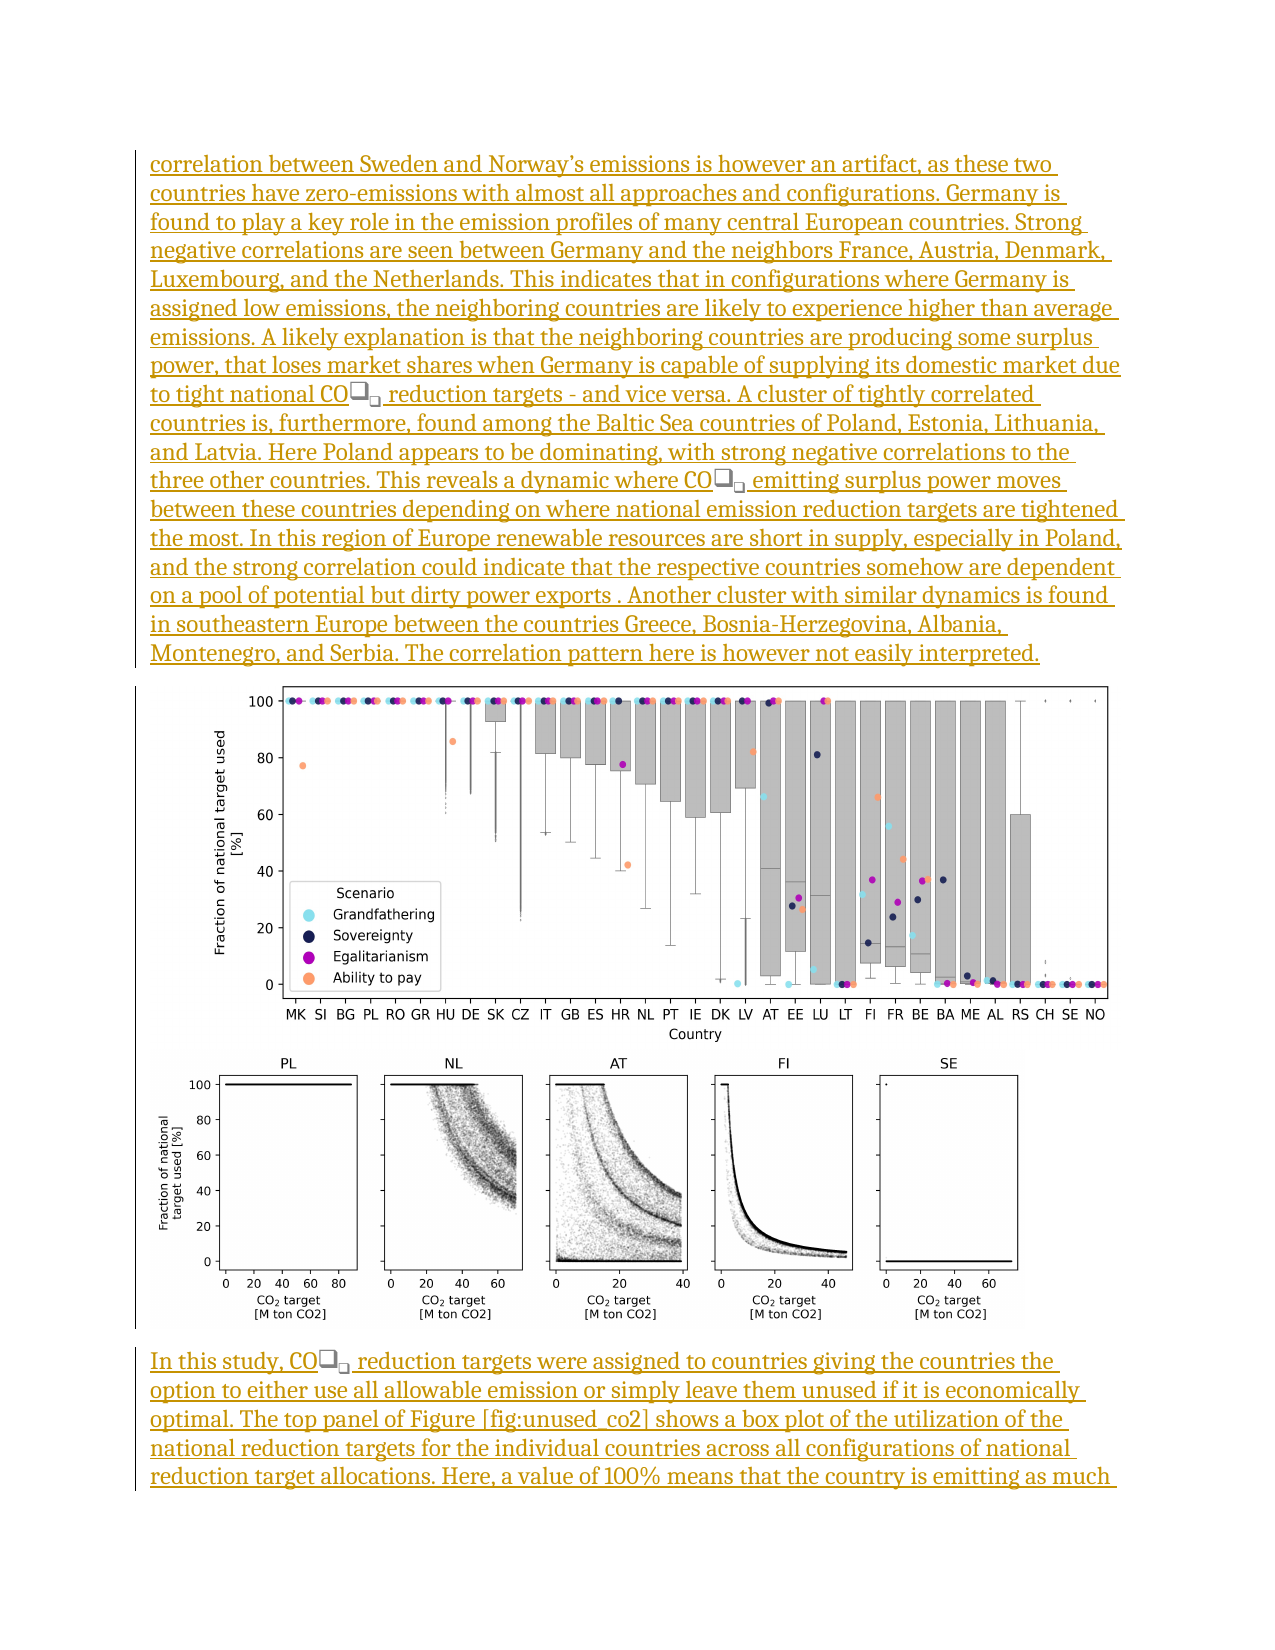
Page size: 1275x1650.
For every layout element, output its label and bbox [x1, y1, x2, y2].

picture [150, 686, 1122, 1329]
